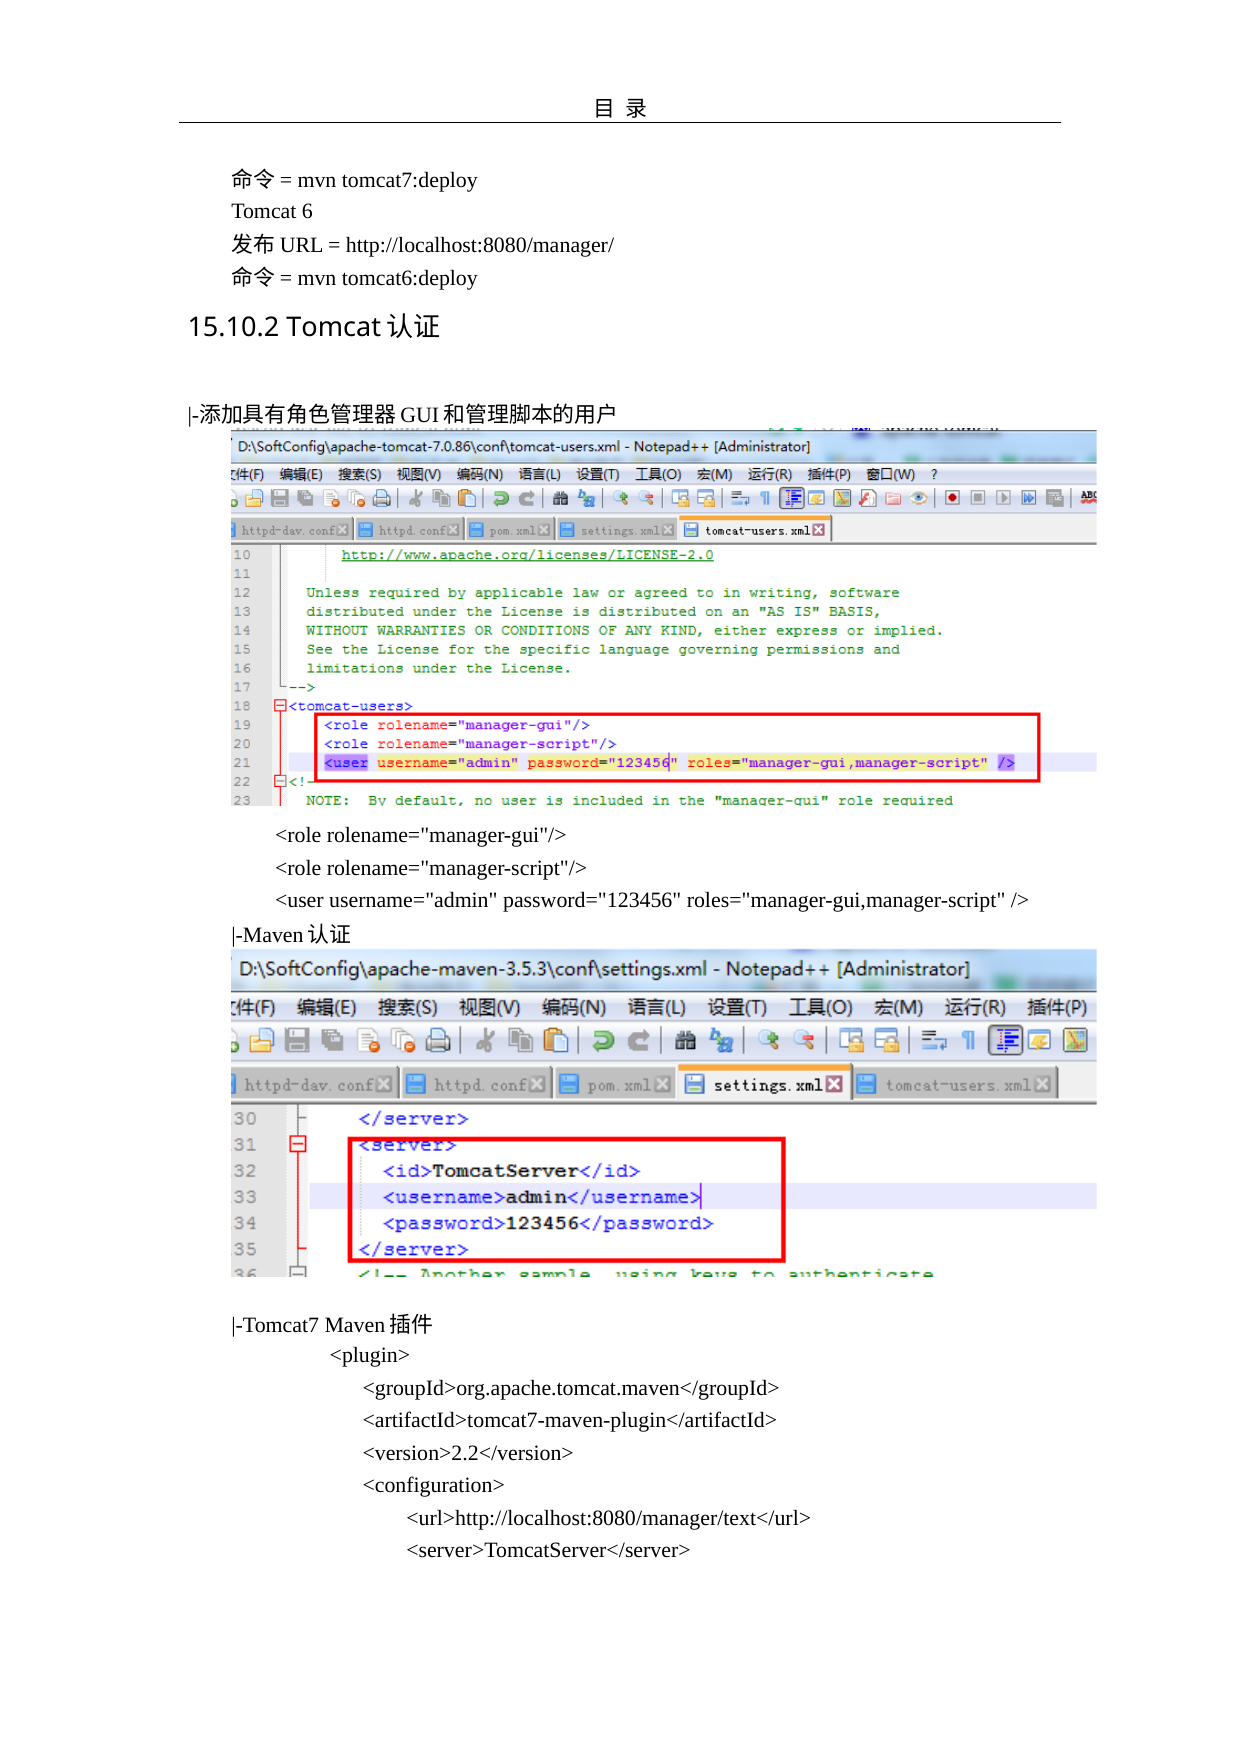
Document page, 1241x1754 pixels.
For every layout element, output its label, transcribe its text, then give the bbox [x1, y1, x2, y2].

picture [231, 428, 1097, 806]
text <role rolename="manager-gui"/> [187, 819, 1053, 851]
picture [231, 948, 1097, 1277]
text Tomcat 6 [187, 194, 1053, 227]
text <configuration> [187, 1469, 1053, 1501]
text <user username="admin" password="123456" roles="manager-gui,manager-script" /> [187, 884, 1053, 916]
text <groupId>org.apache.tomcat.maven</groupId> [187, 1371, 1053, 1404]
text 发布 URL = http://localhost:8080/manager/ [187, 227, 1053, 259]
text <plugin> [187, 1339, 1053, 1371]
text <role rolename="manager-script"/> [187, 851, 1053, 884]
text <artifactId>tomcat7-maven-plugin</artifactId> [187, 1404, 1053, 1436]
text |-Maven认证 [187, 916, 1053, 949]
text |-添加具有角色管理器GUI和管理脚本的用户 [187, 396, 1053, 429]
text <server>TomcatServer</server> [187, 1534, 1053, 1566]
text <version>2.2</version> [187, 1436, 1053, 1469]
text <url>http://localhost:8080/manager/text</url> [187, 1501, 1053, 1534]
text |-Tomcat7 Maven插件 [187, 1306, 1053, 1339]
text 命令 = mvn tomcat7:deploy [187, 162, 1053, 194]
text 命令 = mvn tomcat6:deploy [187, 259, 1053, 292]
subtitle Tomcat认证 [187, 292, 1053, 357]
